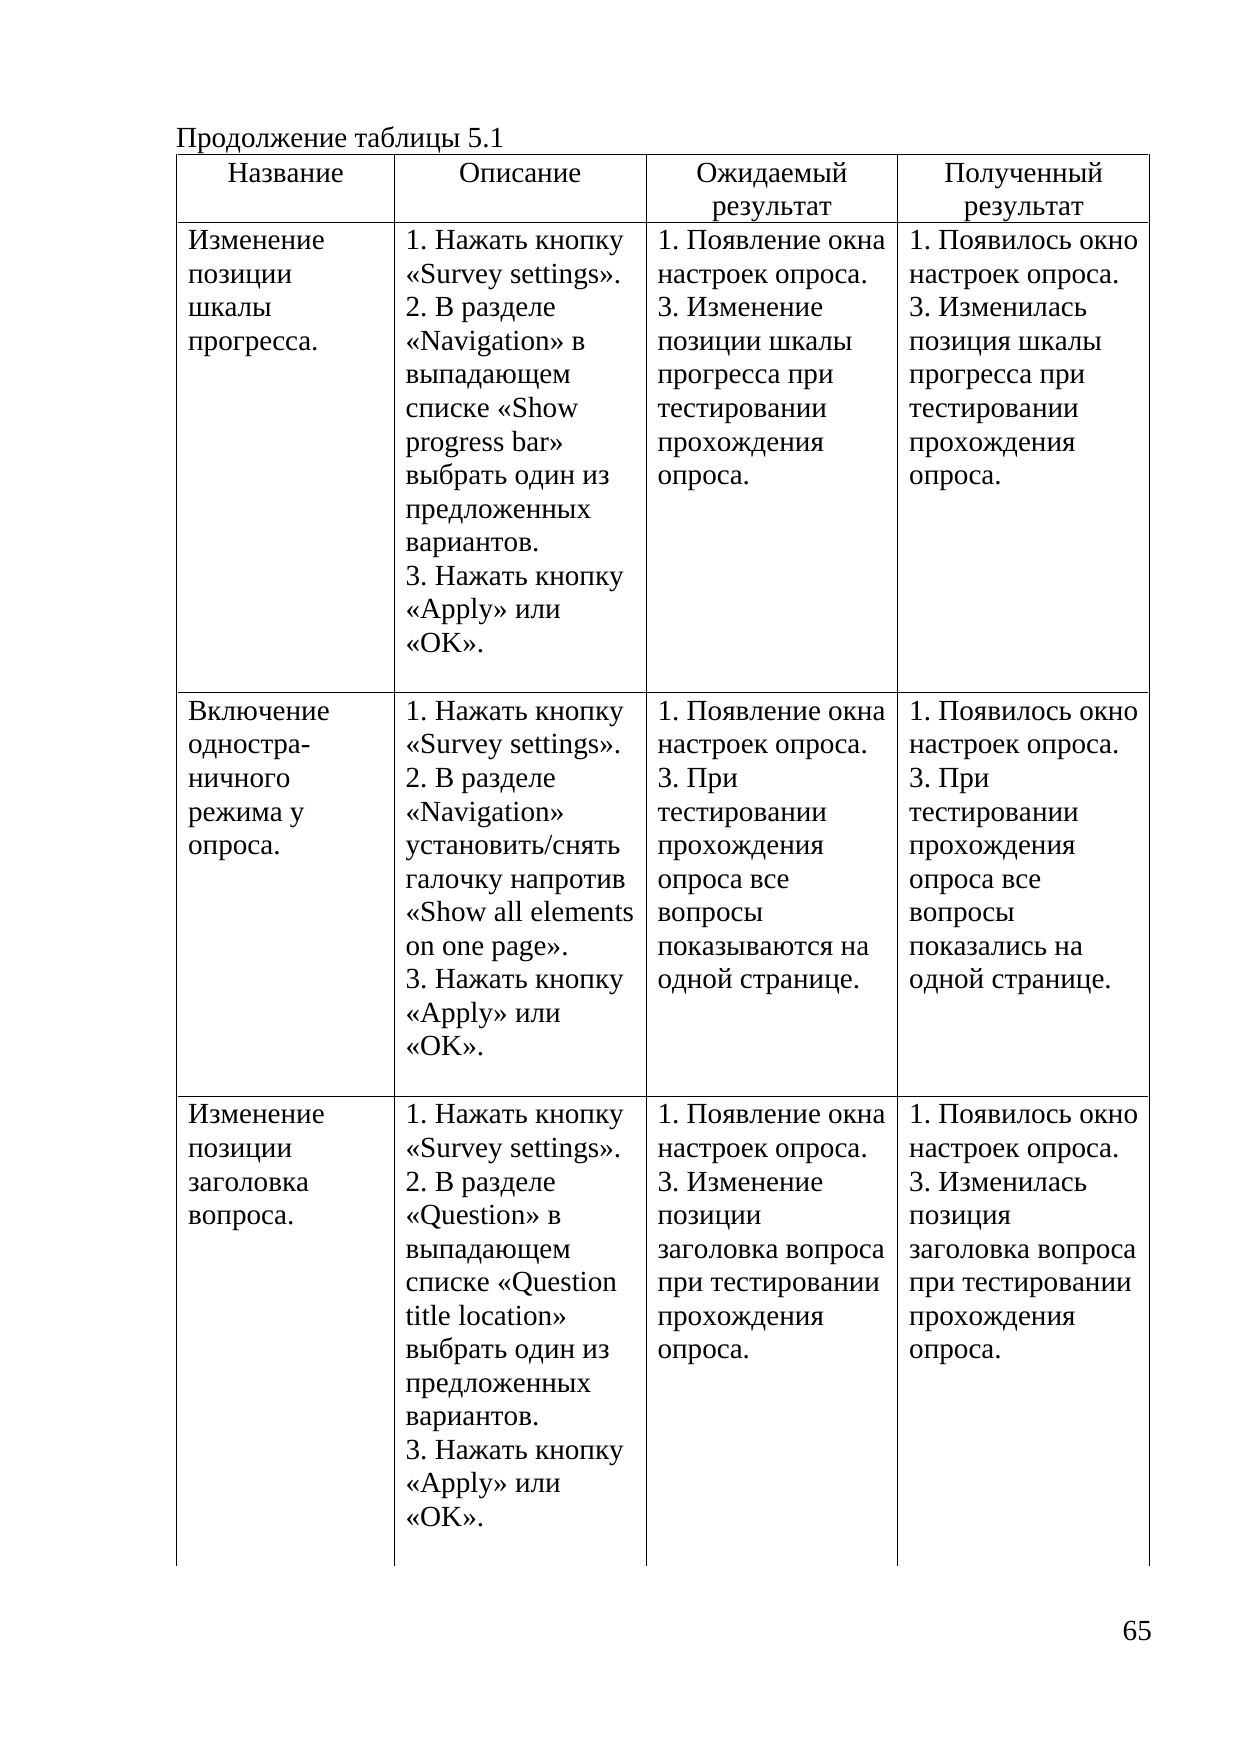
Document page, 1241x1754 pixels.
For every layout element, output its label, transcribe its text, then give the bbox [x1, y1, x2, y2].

table_cell 1. Появление окна настроек опроса. 3. При тестировании прохождения опроса все вопросы показываются на одной странице. [647, 693, 897, 1096]
table_cell 1. Появление окна настроек опроса. 3. Изменение позиции шкалы прогресса при тестировании прохождения опроса. [647, 223, 897, 692]
table_cell 1. Нажать кнопку «Survey settings». 2. В разделе «Question» в выпадающем списке «Question title location» выбрать один из предложенных вариантов. 3. Нажать кнопку «Apply» или «OK». [395, 1097, 646, 1566]
table_cell Ожидаемый результат [647, 155, 897, 222]
table_cell Изменение позиции заголовка вопроса. [177, 1096, 394, 1566]
table_cell 1. Появилось окно настроек опроса. 3. При тестировании прохождения опроса все вопросы показались на одной странице. [898, 692, 1149, 1096]
table_cell Описание [395, 155, 646, 222]
table_cell Изменение позиции шкалы прогресса. [177, 222, 394, 692]
table_header Продолжение таблицы 5.1 [178, 120, 1149, 154]
table_cell Название [177, 155, 394, 222]
table_cell 1. Появилось окно настроек опроса. 3. Изменилась позиция заголовка вопроса при тестировании прохождения опроса. [898, 1096, 1149, 1566]
table_cell 1. Появление окна настроек опроса. 3. Изменение позиции заголовка вопроса при тестировании прохождения опроса. [647, 1097, 897, 1566]
table_cell 1. Нажать кнопку «Survey settings». 2. В разделе «Navigation» в выпадающем списке «Show progress bar» выбрать один из предложенных вариантов. 3. Нажать кнопку «Apply» или «OK». [395, 223, 646, 692]
table_cell 1. Появилось окно настроек опроса. 3. Изменилась позиция шкалы прогресса при тестировании прохождения опроса. [898, 222, 1149, 692]
table_cell Включение одностра-ничного режима у опроса. [177, 692, 394, 1096]
table_cell Полученный результат [898, 154, 1149, 222]
table_cell 1. Нажать кнопку «Survey settings». 2. В разделе «Navigation» установить/снять галочку напротив «Show all elements on one page». 3. Нажать кнопку «Apply» или «OK». [395, 693, 646, 1096]
